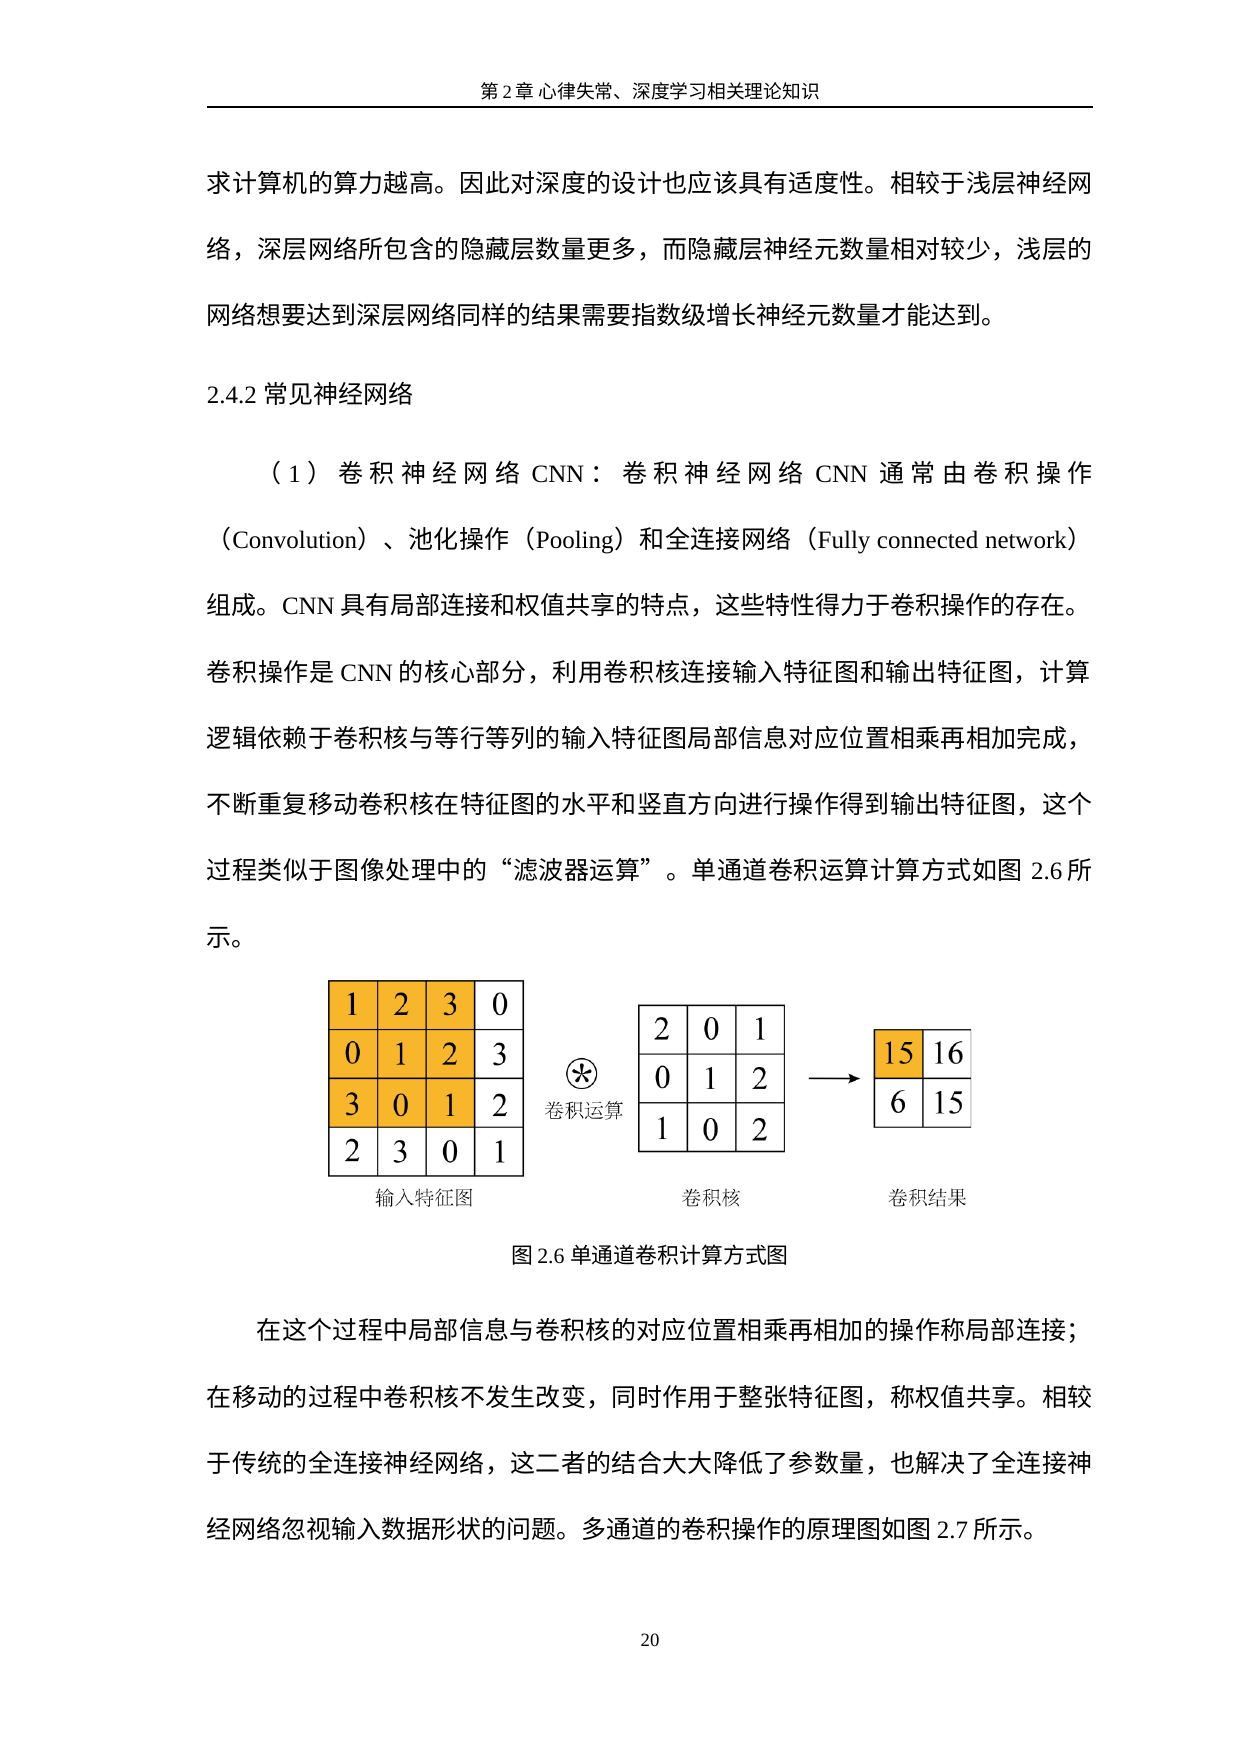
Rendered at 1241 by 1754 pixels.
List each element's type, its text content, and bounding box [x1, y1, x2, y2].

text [207, 148, 1093, 347]
text （1）卷积神经网络CNN：卷积神经网络CNN通常由卷积操作（Convolution）、池化操作（Pooling）和全连接网络（Fully connected network）组成。CNN具有局部连接和权值共享的特点，这些特性得力于卷积操作的存在。卷积操作是CNN的核心部分，利用卷积核连接输入特征图和输出特征图，计算逻辑依赖于卷积核与等行等列的输入特征图局部信息对应位置相乘再相加完成，不断重复移动卷积核在特征图的水平和竖直方向进行操作得到输出特征图，这个过程类似于图像处理中的“滤波器运算”。单通道卷积运算计算方式如图2.6所示。 [207, 438, 1093, 968]
text 2.4.2 常见神经网络 [207, 359, 1093, 426]
picture [328, 980, 972, 1210]
text 图2.6 单通道卷积计算方式图 [207, 1238, 1093, 1271]
text 在这个过程中局部信息与卷积核的对应位置相乘再相加的操作称局部连接；在移动的过程中卷积核不发生改变，同时作用于整张特征图，称权值共享。相较于传统的全连接神经网络，这二者的结合大大降低了参数量，也解决了全连接神经网络忽视输入数据形状的问题。多通道的卷积操作的原理图如图2.7所示。 [207, 1296, 1093, 1561]
